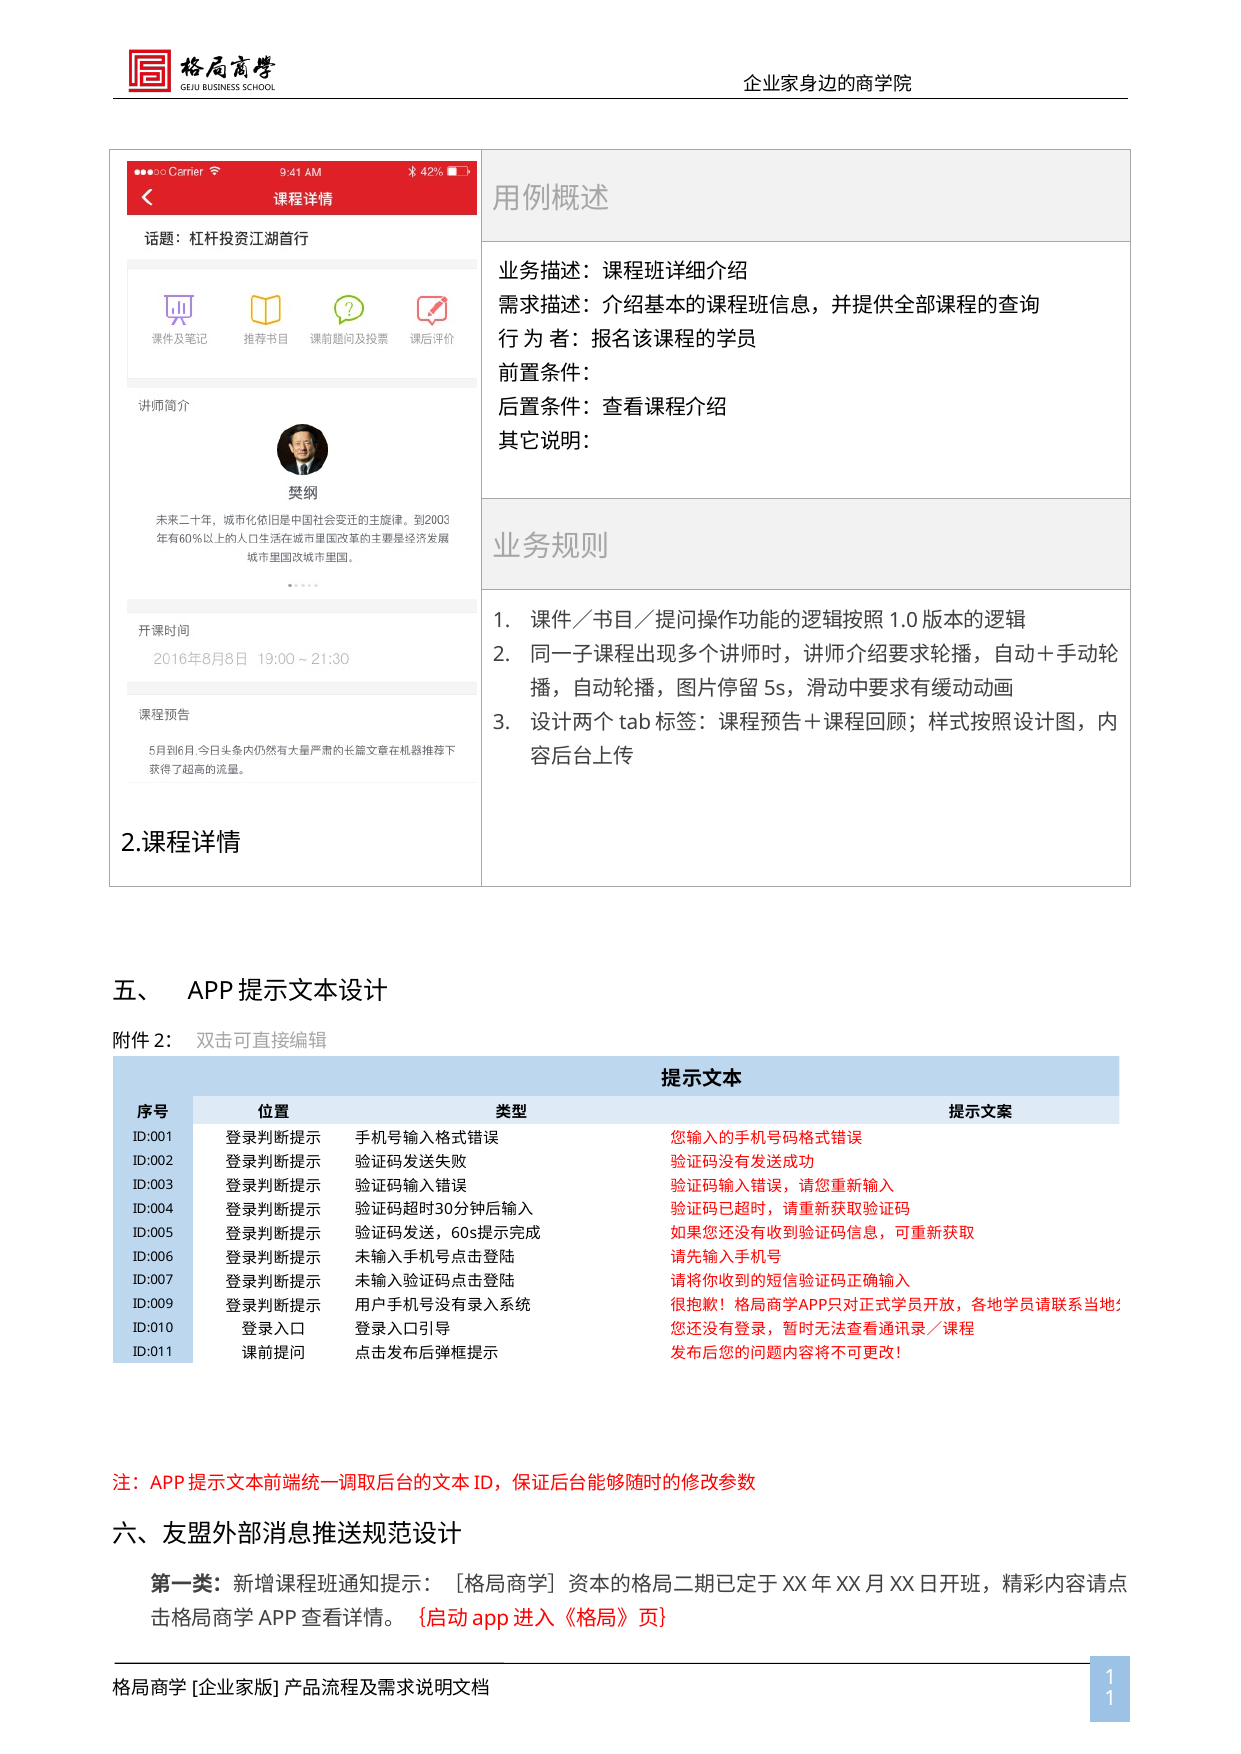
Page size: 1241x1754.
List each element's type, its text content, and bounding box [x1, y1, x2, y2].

picture [127, 161, 477, 783]
table_cell 业务描述：课程班详细介绍 需求描述：介绍基本的课程班信息，并提供全部课程的查询 行 为 者：报名该课程的学员 前置条件： 后置条件：查看课程介绍 其它说明： [482, 242, 1130, 498]
picture [111, 32, 289, 110]
text 六、友盟外部消息推送规范设计 [112, 1498, 1128, 1566]
table_header 用例概述 [482, 150, 1130, 241]
text 注：APP提示文本前端统一调取后台的文本ID，保证后台能够随时的修改参数 [112, 1464, 1128, 1498]
list APP提示文本设计 [112, 955, 1128, 1023]
table_header 2.课程详情 [110, 150, 481, 886]
table_cell 业务规则 [482, 499, 1130, 589]
text 附件2： 双击可直接编辑 [112, 1023, 1128, 1057]
list 第一类：新增课程班通知提示：［格局商学］资本的格局二期已定于XX年XX月XX日开班，精彩内容请点击格局商学APP查看详情。｛启动app进入《格局》页｝ [150, 1566, 1128, 1634]
table_cell 课件／书目／提问操作功能的逻辑按照1.0版本的逻辑 同一子课程出现多个讲师时，讲师介绍要求轮播，自动＋手动轮播，自动轮播，图片停留5s，滑动中要求有缓动动画 设计两个tab标签：课程预告＋课程回顾；样式按照设计图，内容后台上传 [482, 590, 1130, 886]
